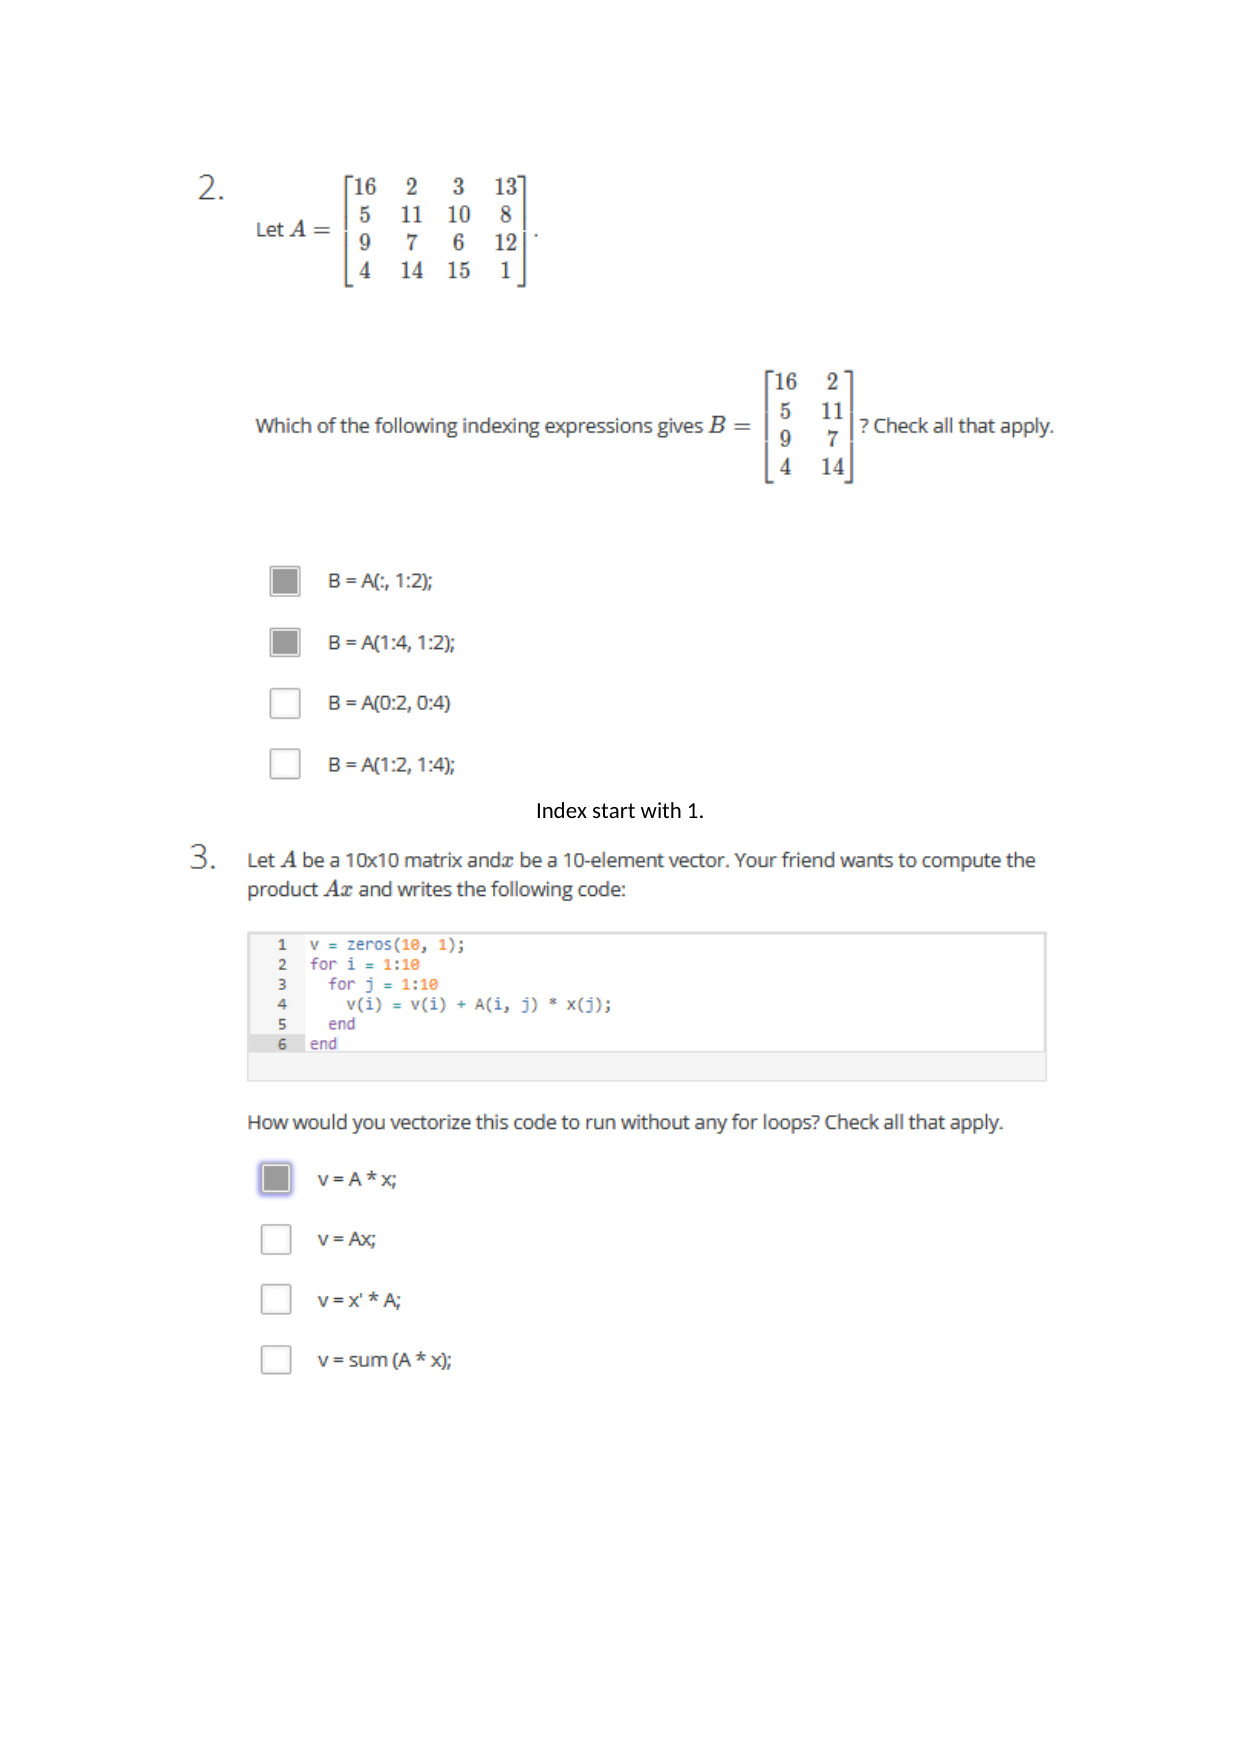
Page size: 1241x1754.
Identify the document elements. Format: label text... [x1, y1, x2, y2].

picture [177, 147, 1064, 795]
picture [177, 826, 1064, 1393]
list Index start with 1. [177, 797, 1063, 825]
